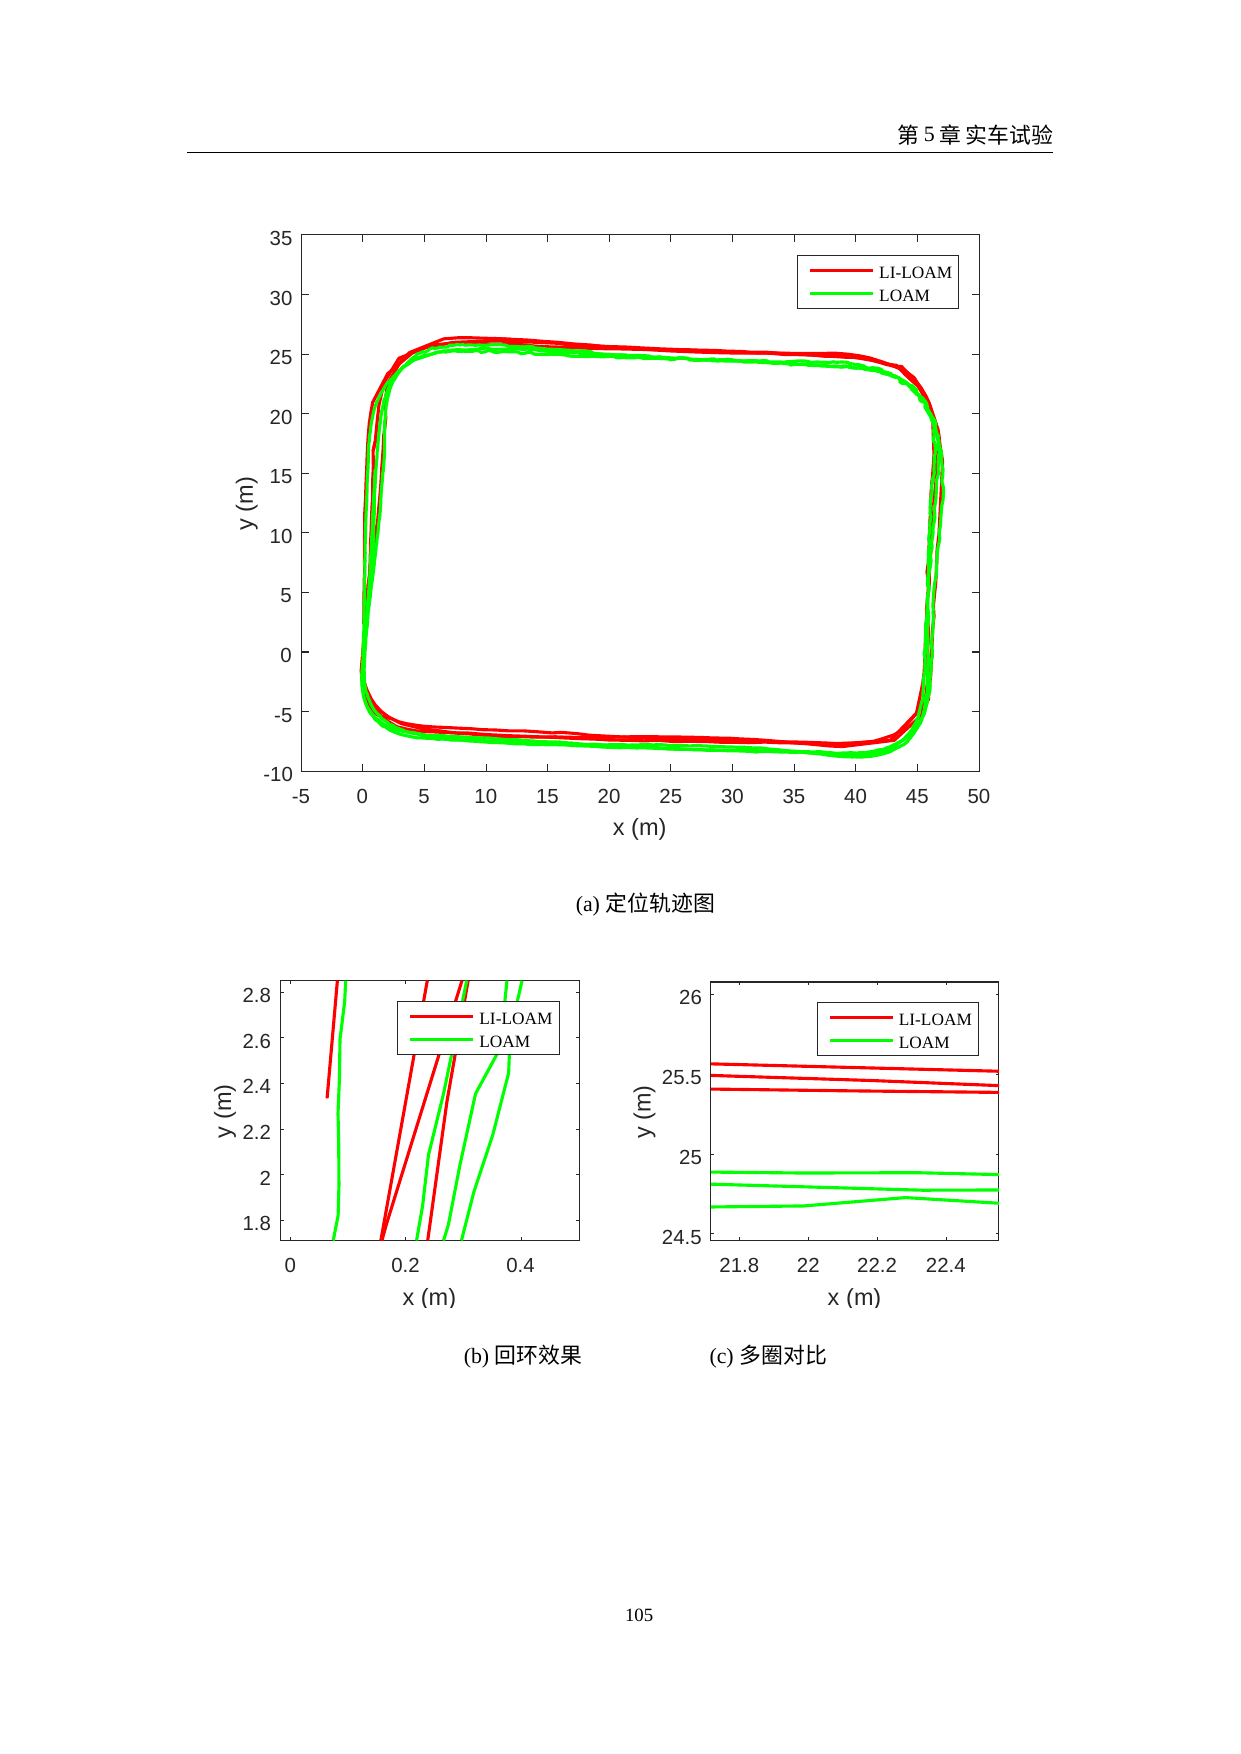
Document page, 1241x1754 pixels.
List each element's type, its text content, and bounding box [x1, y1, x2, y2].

text (a) 定位轨迹图 [187, 885, 1053, 919]
text (b) 回环效果 (c) 多圈对比 [187, 1337, 1053, 1371]
